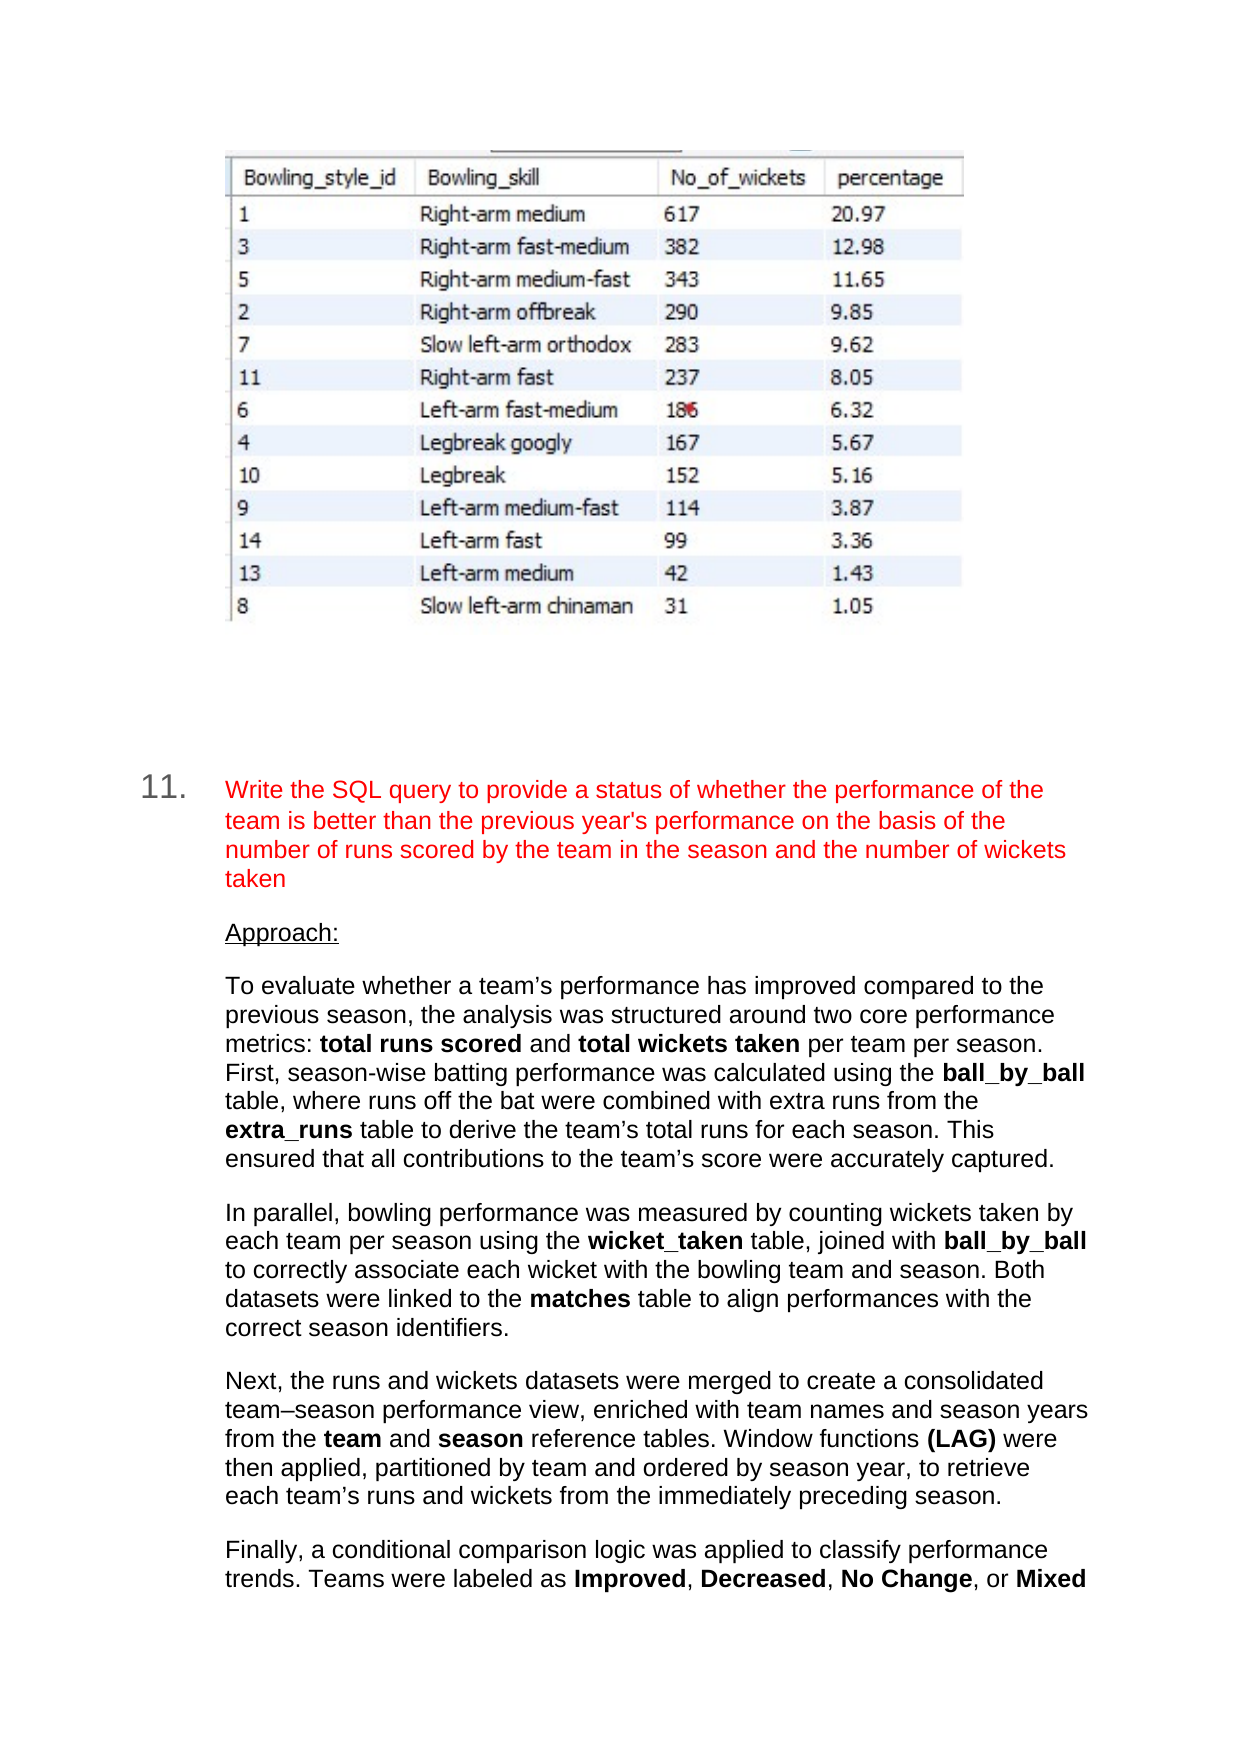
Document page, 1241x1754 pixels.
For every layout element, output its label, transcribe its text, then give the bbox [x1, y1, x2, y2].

list Write the SQL query to provide a status of whether the performance of the team is better than the previous year's performance on the basis of the number of runs scored by the team in the season and the number of wickets taken [187, 767, 1090, 892]
text To evaluate whether a team’s performance has improved compared to the previous season, the analysis was structured around two core performance metrics: total runs scored and total wickets taken per team per season. First, season-wise batting performance was calculated using the ball_by_ball table, where runs off the bat were combined with extra runs from the extra_runs table to derive the team’s total runs for each season. This ensured that all contributions to the team’s score were accurately captured. [225, 971, 1090, 1172]
picture [225, 150, 964, 635]
text Next, the runs and wickets datasets were merged to create a consolidated team–season performance view, enriched with team names and season years from the team and season reference tables. Window functions (LAG) were then applied, partitioned by team and ordered by season year, to retrieve each team’s runs and wickets from the immediately preceding season. [225, 1366, 1090, 1510]
text Approach: [225, 917, 1090, 946]
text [225, 1535, 1090, 1592]
text In parallel, bowling performance was measured by counting wickets taken by each team per season using the wicket_taken table, joined with ball_by_ball to correctly associate each wicket with the bowling team and season. Both datasets were linked to the matches table to align performances with the correct season identifiers. [225, 1197, 1090, 1341]
